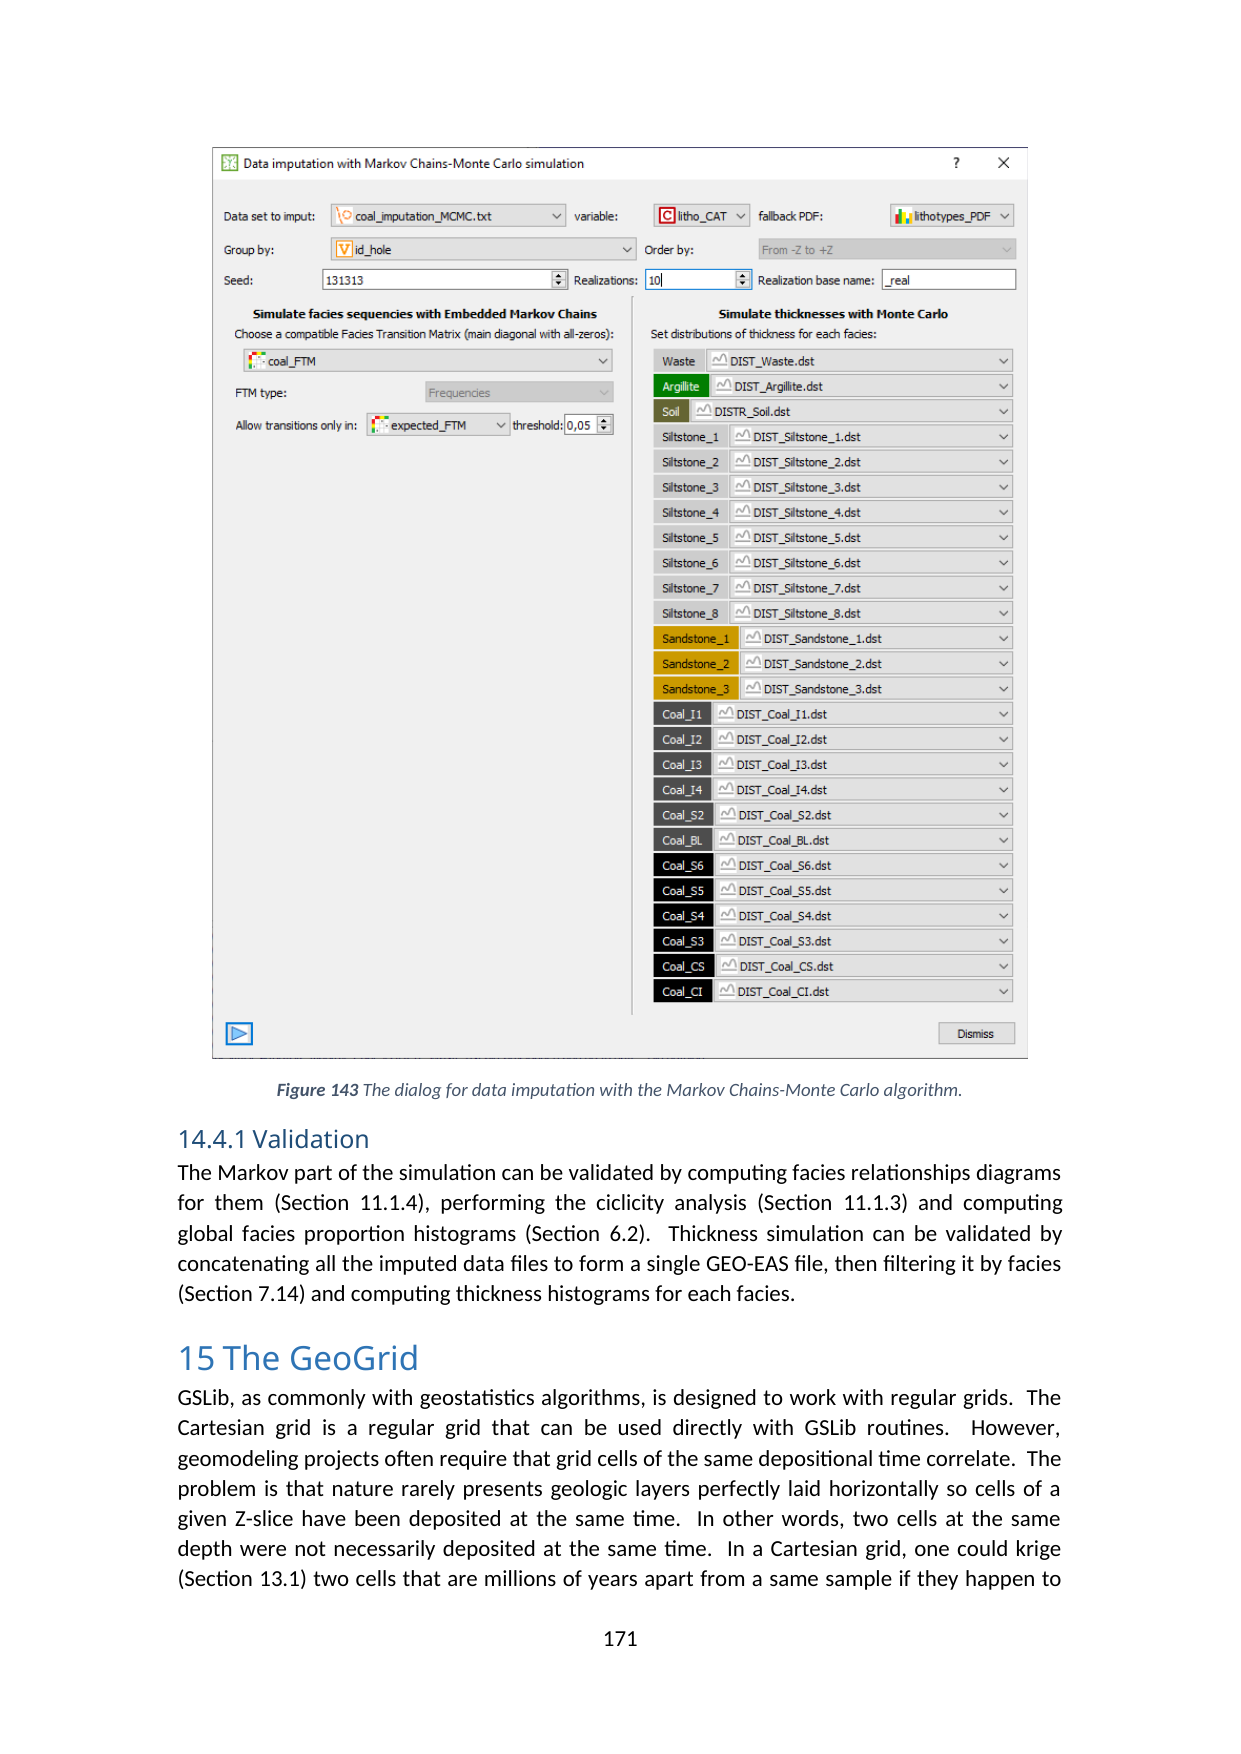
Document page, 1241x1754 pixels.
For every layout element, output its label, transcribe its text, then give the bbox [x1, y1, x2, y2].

text The Markov part of the simulation can be validated by computing facies relationships diagrams for them (Section 11.1.4), performing the ciclicity analysis (Section 11.1.3) and computing global facies proportion histograms (Section 6.2). Thickness simulation can be validated by concatenating all the imputed data files to form a single GEO-EAS file, then filtering it by facies (Section 7.14) and computing thickness histograms for each facies. [177, 1158, 1063, 1307]
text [177, 1383, 1063, 1593]
subtitle The GeoGrid [177, 1334, 1063, 1380]
picture [212, 147, 1028, 1059]
text Figure 143 The dialog for data imputation with the Markov Chains-Monte Carlo algorithm. [177, 1078, 1063, 1101]
subtitle Validation [177, 1122, 1063, 1156]
